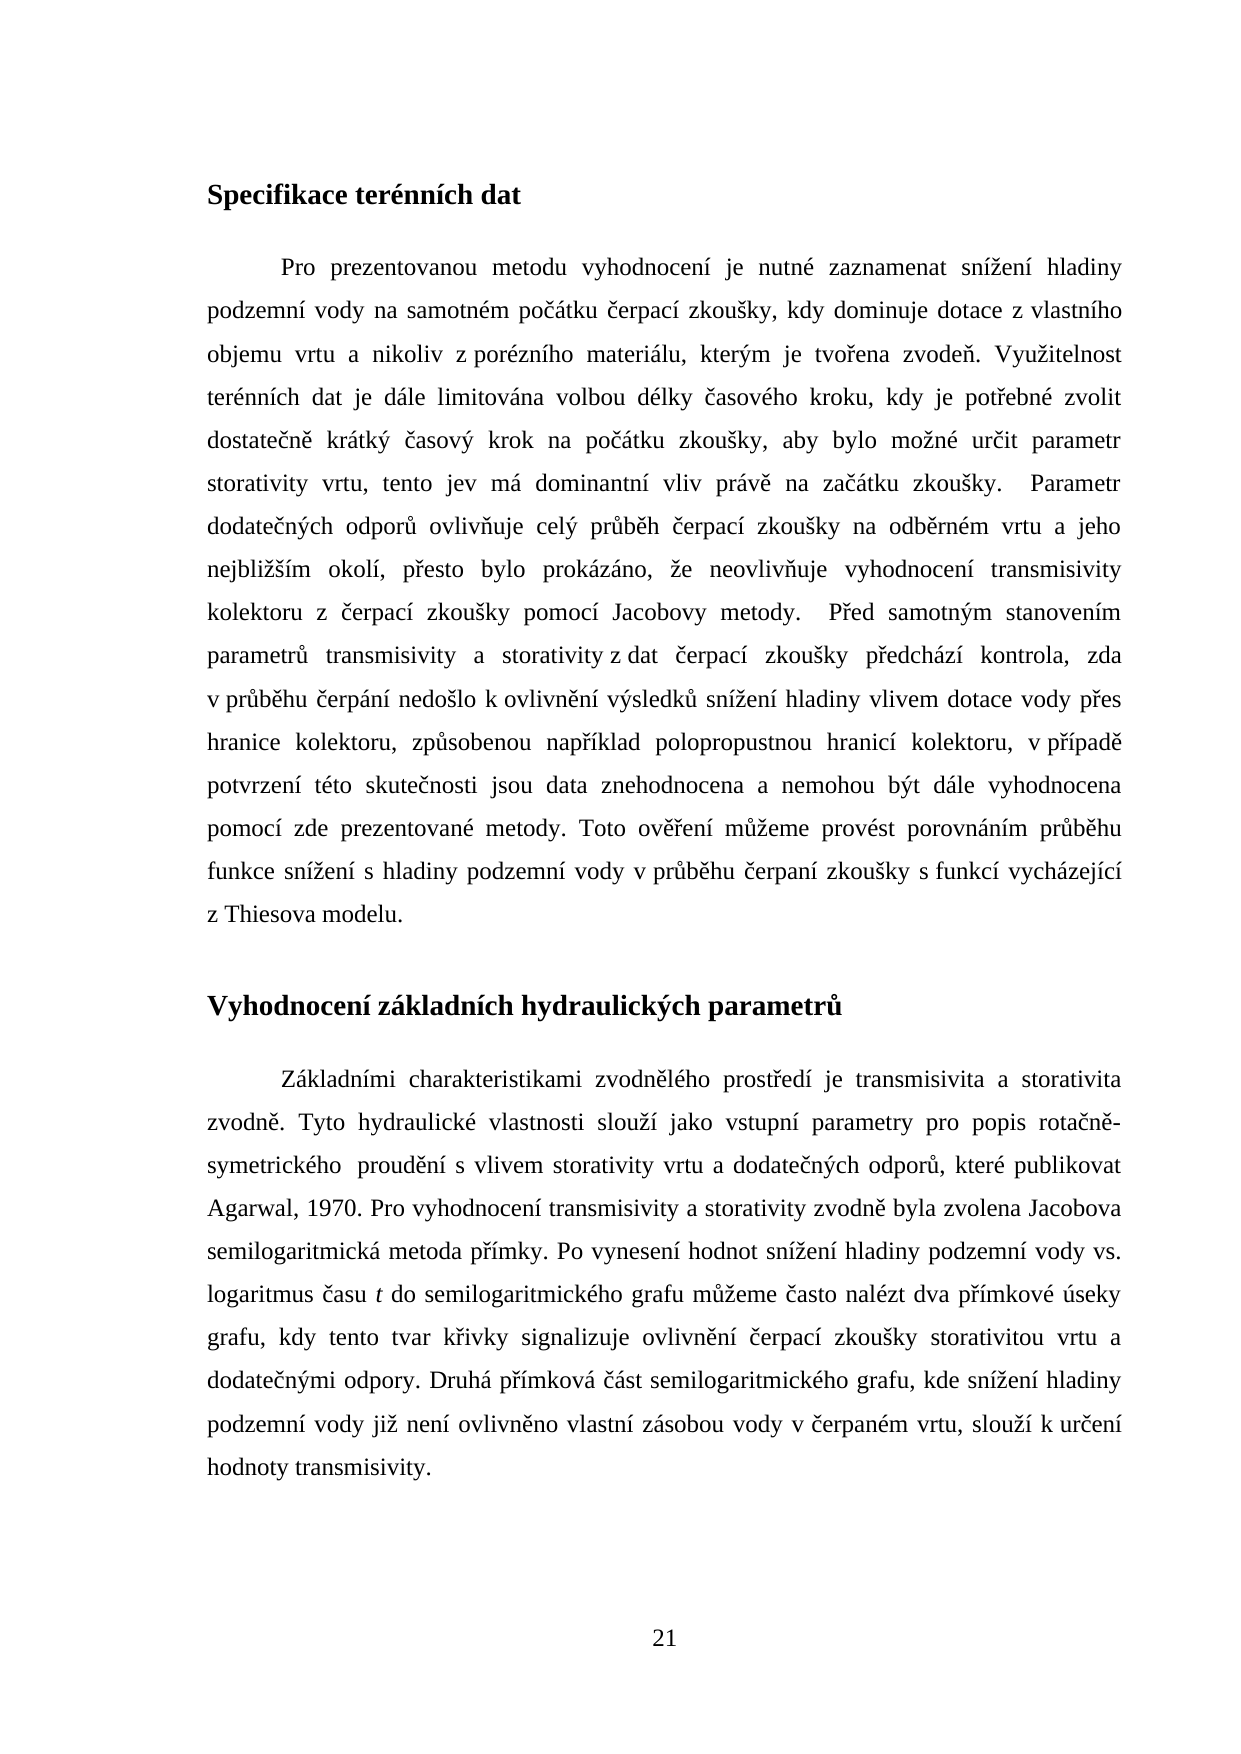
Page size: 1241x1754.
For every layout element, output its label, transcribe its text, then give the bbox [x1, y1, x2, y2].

subtitle Vyhodnocení základních hydraulických parametrů [207, 988, 1122, 1022]
text Základními charakteristikami zvodnělého prostředí je transmisivita a storativita zvodně. Tyto hydraulické vlastnosti slouží jako vstupní parametry pro popis rotačně-symetrického proudění s vlivem storativity vrtu a dodatečných odporů, které publikovat Agarwal, 1970. Pro vyhodnocení transmisivity a storativity zvodně byla zvolena Jacobova semilogaritmická metoda přímky. Po vynesení hodnot snížení hladiny podzemní vody vs. logaritmus času t do semilogaritmického grafu můžeme často nalézt dva přímkové úseky grafu, kdy tento tvar křivky signalizuje ovlivnění čerpací zkoušky storativitou vrtu a dodatečnými odpory. Druhá přímková část semilogaritmického grafu, kde snížení hladiny podzemní vody již není ovlivněno vlastní zásobou vody v čerpaném vrtu, slouží k určení hodnoty transmisivity. [207, 1064, 1122, 1481]
text Pro prezentovanou metodu vyhodnocení je nutné zaznamenat snížení hladiny podzemní vody na samotném počátku čerpací zkoušky, kdy dominuje dotace z vlastního objemu vrtu a nikoliv z porézního materiálu, kterým je tvořena zvodeň. Využitelnost terénních dat je dále limitována volbou délky časového kroku, kdy je potřebné zvolit dostatečně krátký časový krok na počátku zkoušky, aby bylo možné určit parametr storativity vrtu, tento jev má dominantní vliv právě na začátku zkoušky. Parametr dodatečných odporů ovlivňuje celý průběh čerpací zkoušky na odběrném vrtu a jeho nejbližším okolí, přesto bylo prokázáno, že neovlivňuje vyhodnocení transmisivity kolektoru z čerpací zkoušky pomocí Jacobovy metody. Před samotným stanovením parametrů transmisivity a storativity z dat čerpací zkoušky předchází kontrola, zda v průběhu čerpání nedošlo k ovlivnění výsledků snížení hladiny vlivem dotace vody přes hranice kolektoru, způsobenou například polopropustnou hranicí kolektoru, v případě potvrzení této skutečnosti jsou data znehodnocena a nemohou být dále vyhodnocena pomocí zde prezentované metody. Toto ověření můžeme provést porovnáním průběhu funkce snížení s hladiny podzemní vody v průběhu čerpaní zkoušky s funkcí vycházející z Thiesova modelu. [207, 252, 1122, 928]
subtitle Specifikace terénních dat [207, 177, 1122, 211]
